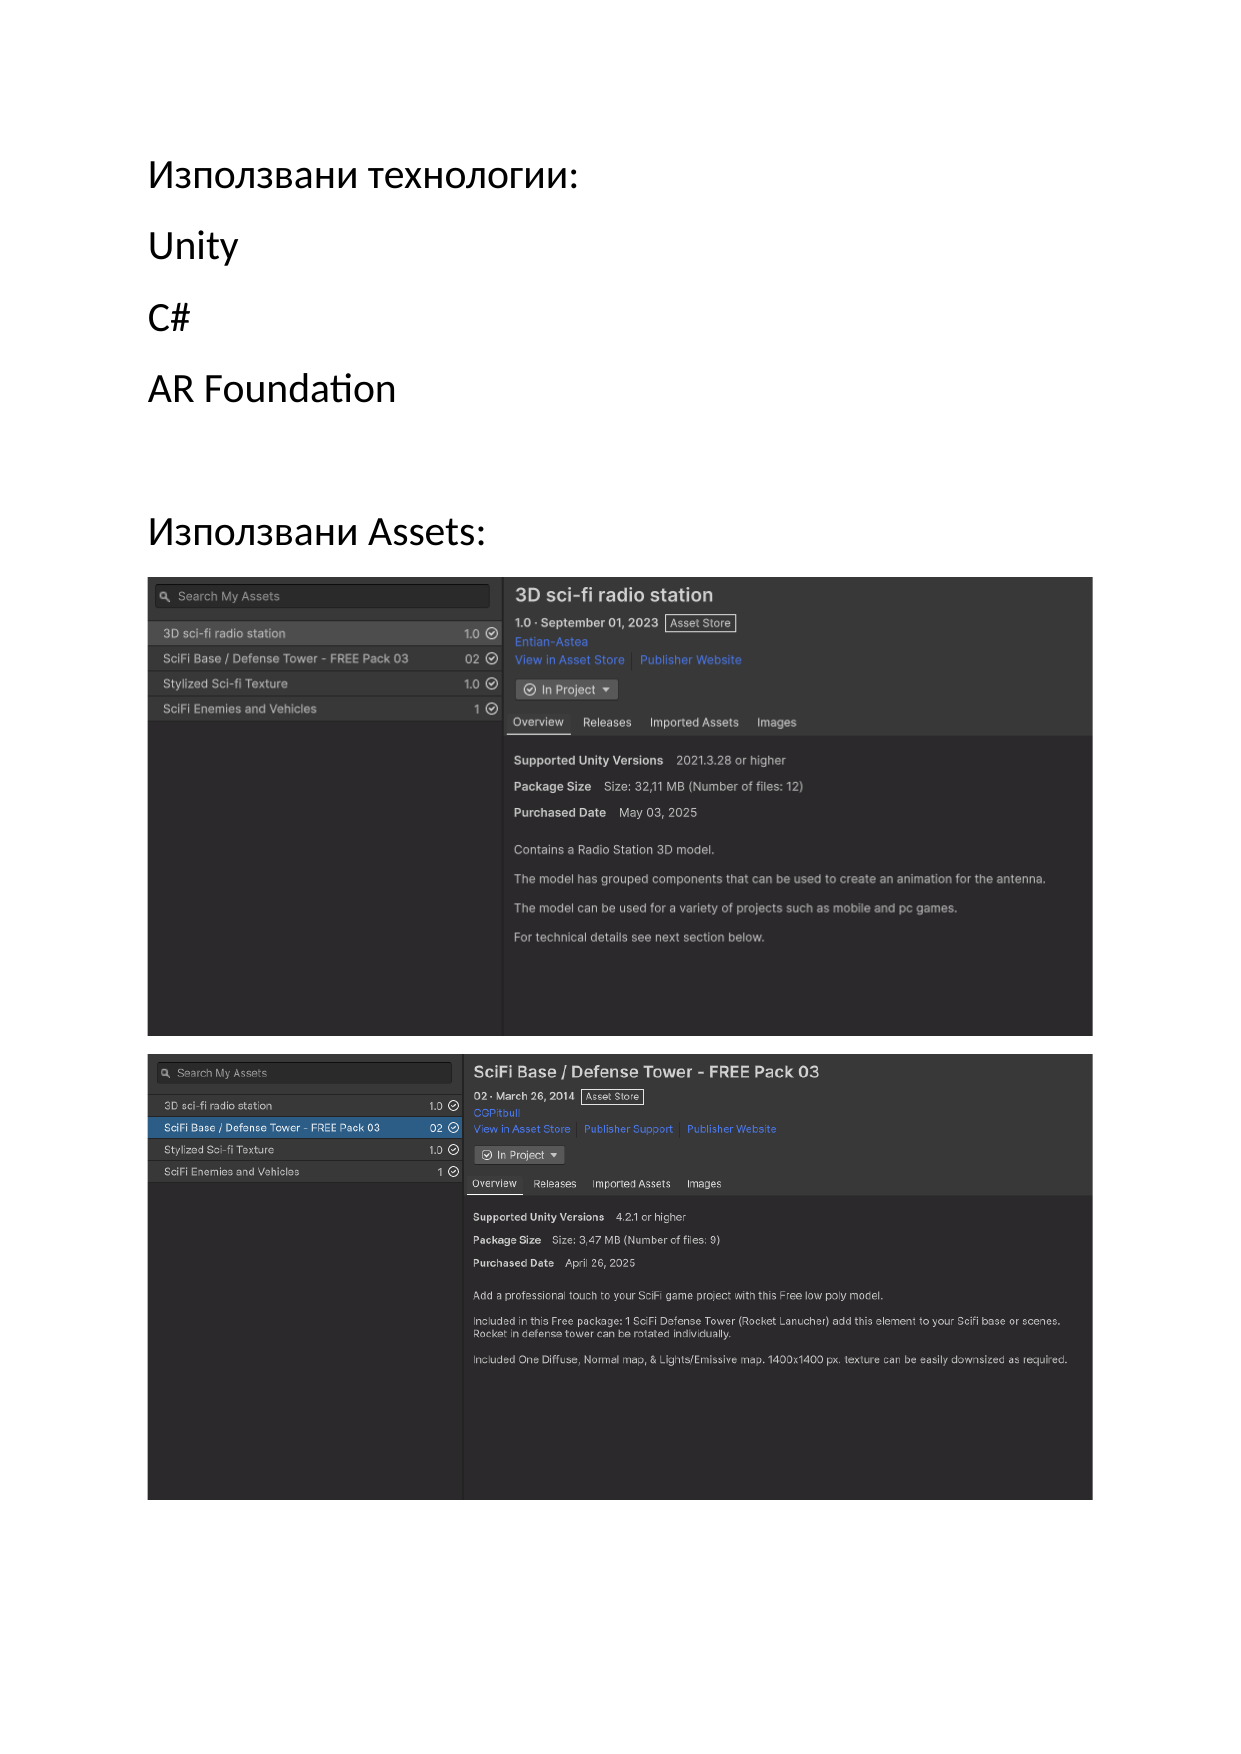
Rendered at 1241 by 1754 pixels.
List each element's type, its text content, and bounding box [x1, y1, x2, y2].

text AR Foundation [148, 362, 1093, 413]
text Unity [148, 219, 1093, 270]
text Използвани технологии: [148, 148, 1093, 198]
text C# [148, 291, 1093, 342]
picture [147, 577, 1093, 1036]
picture [147, 1054, 1093, 1500]
text Използвани Assets: [148, 505, 1093, 556]
